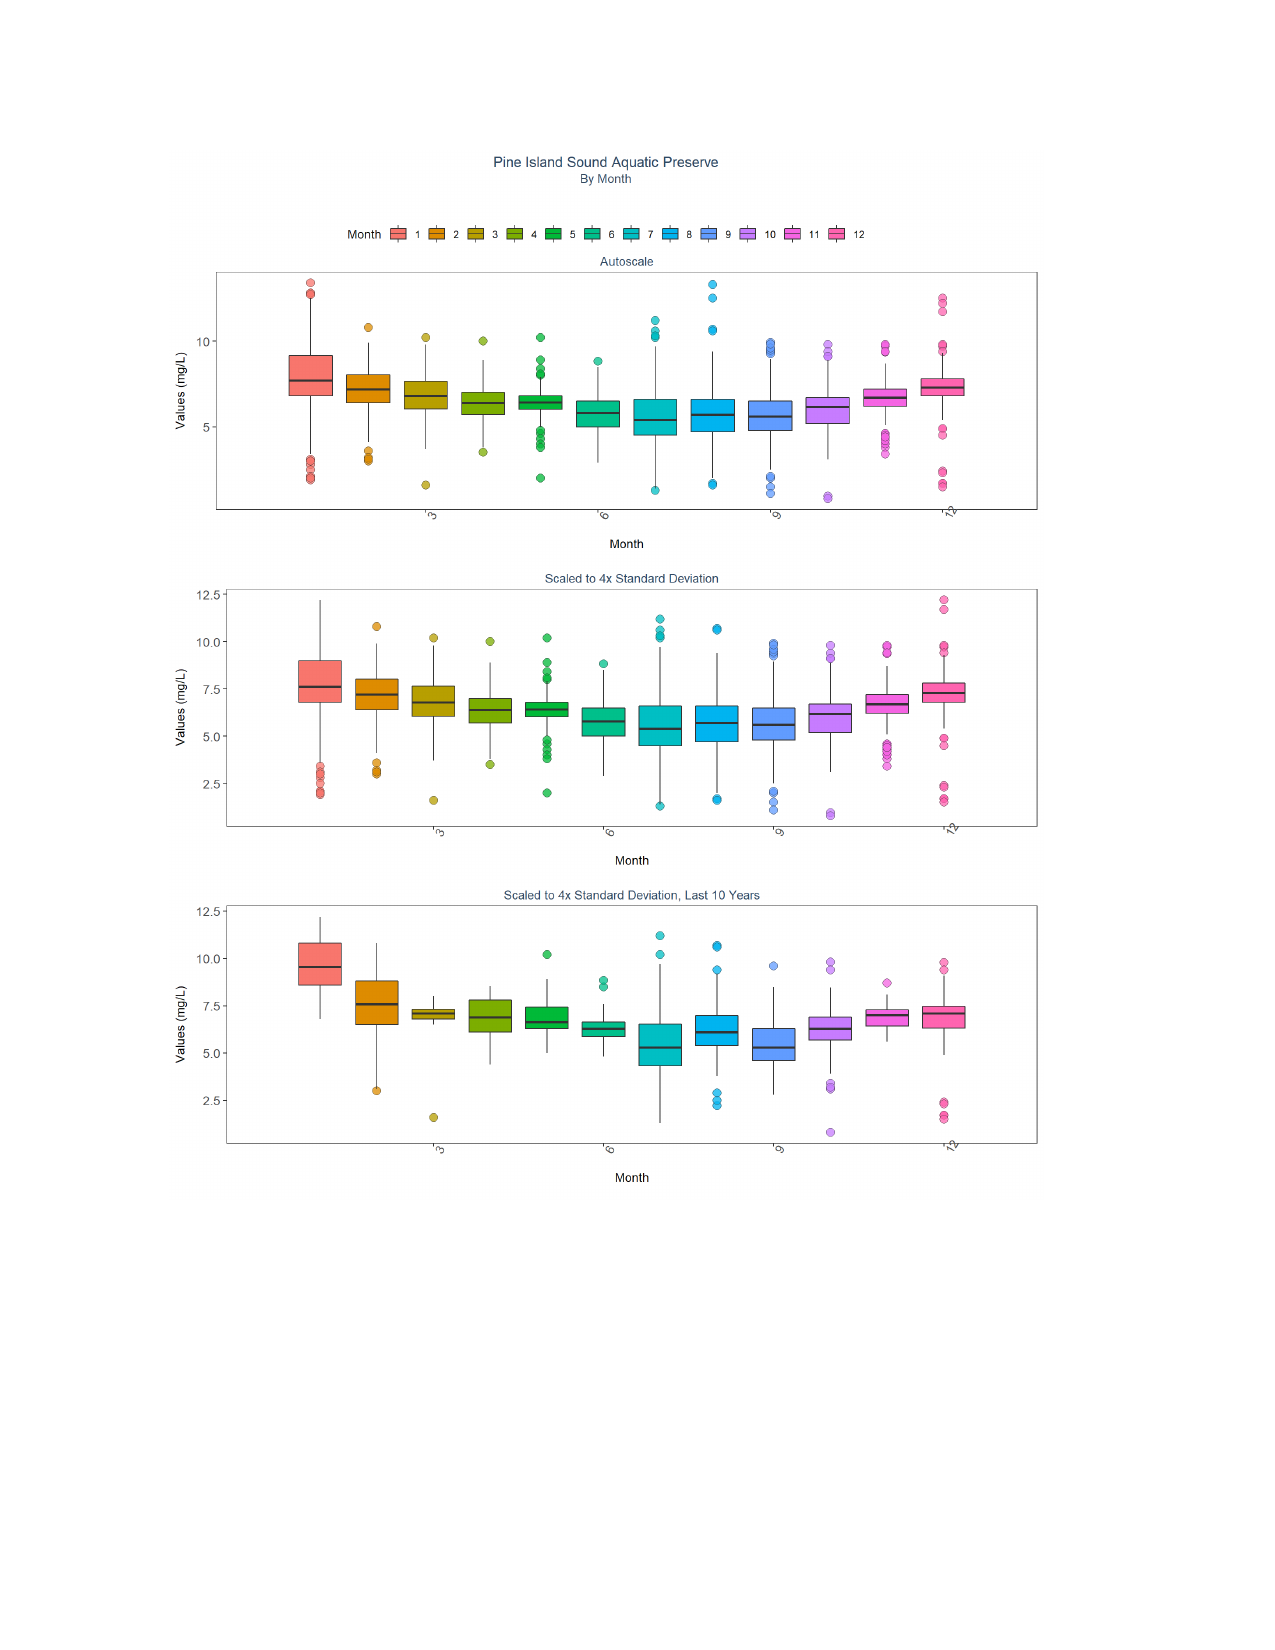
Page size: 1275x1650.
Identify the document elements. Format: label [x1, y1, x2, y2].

picture [168, 150, 1044, 1200]
